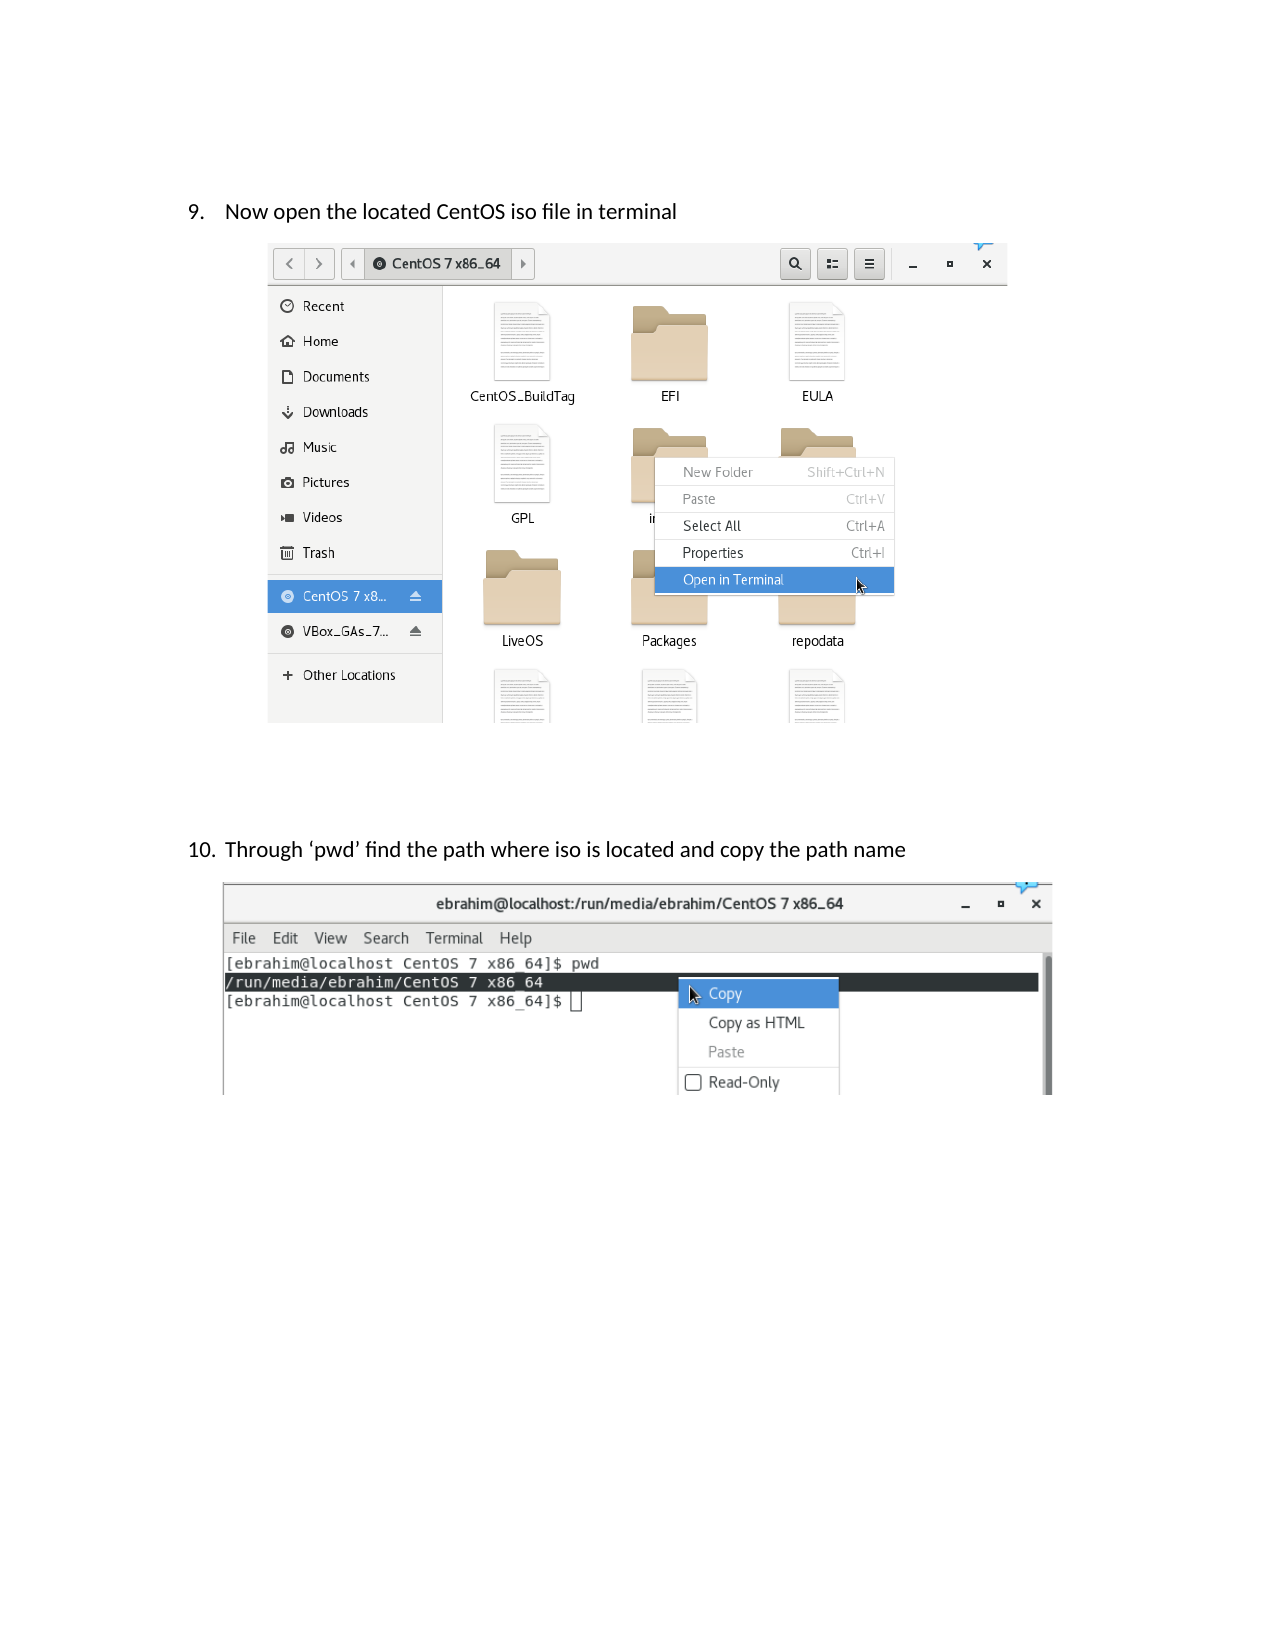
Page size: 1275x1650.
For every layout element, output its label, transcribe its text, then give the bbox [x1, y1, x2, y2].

picture [222, 882, 1053, 1095]
list Now open the located CentOS iso file in terminal [187, 197, 1125, 225]
picture [267, 243, 1008, 723]
list Through ‘pwd’ find the path where iso is located and copy the path name [187, 836, 1125, 863]
